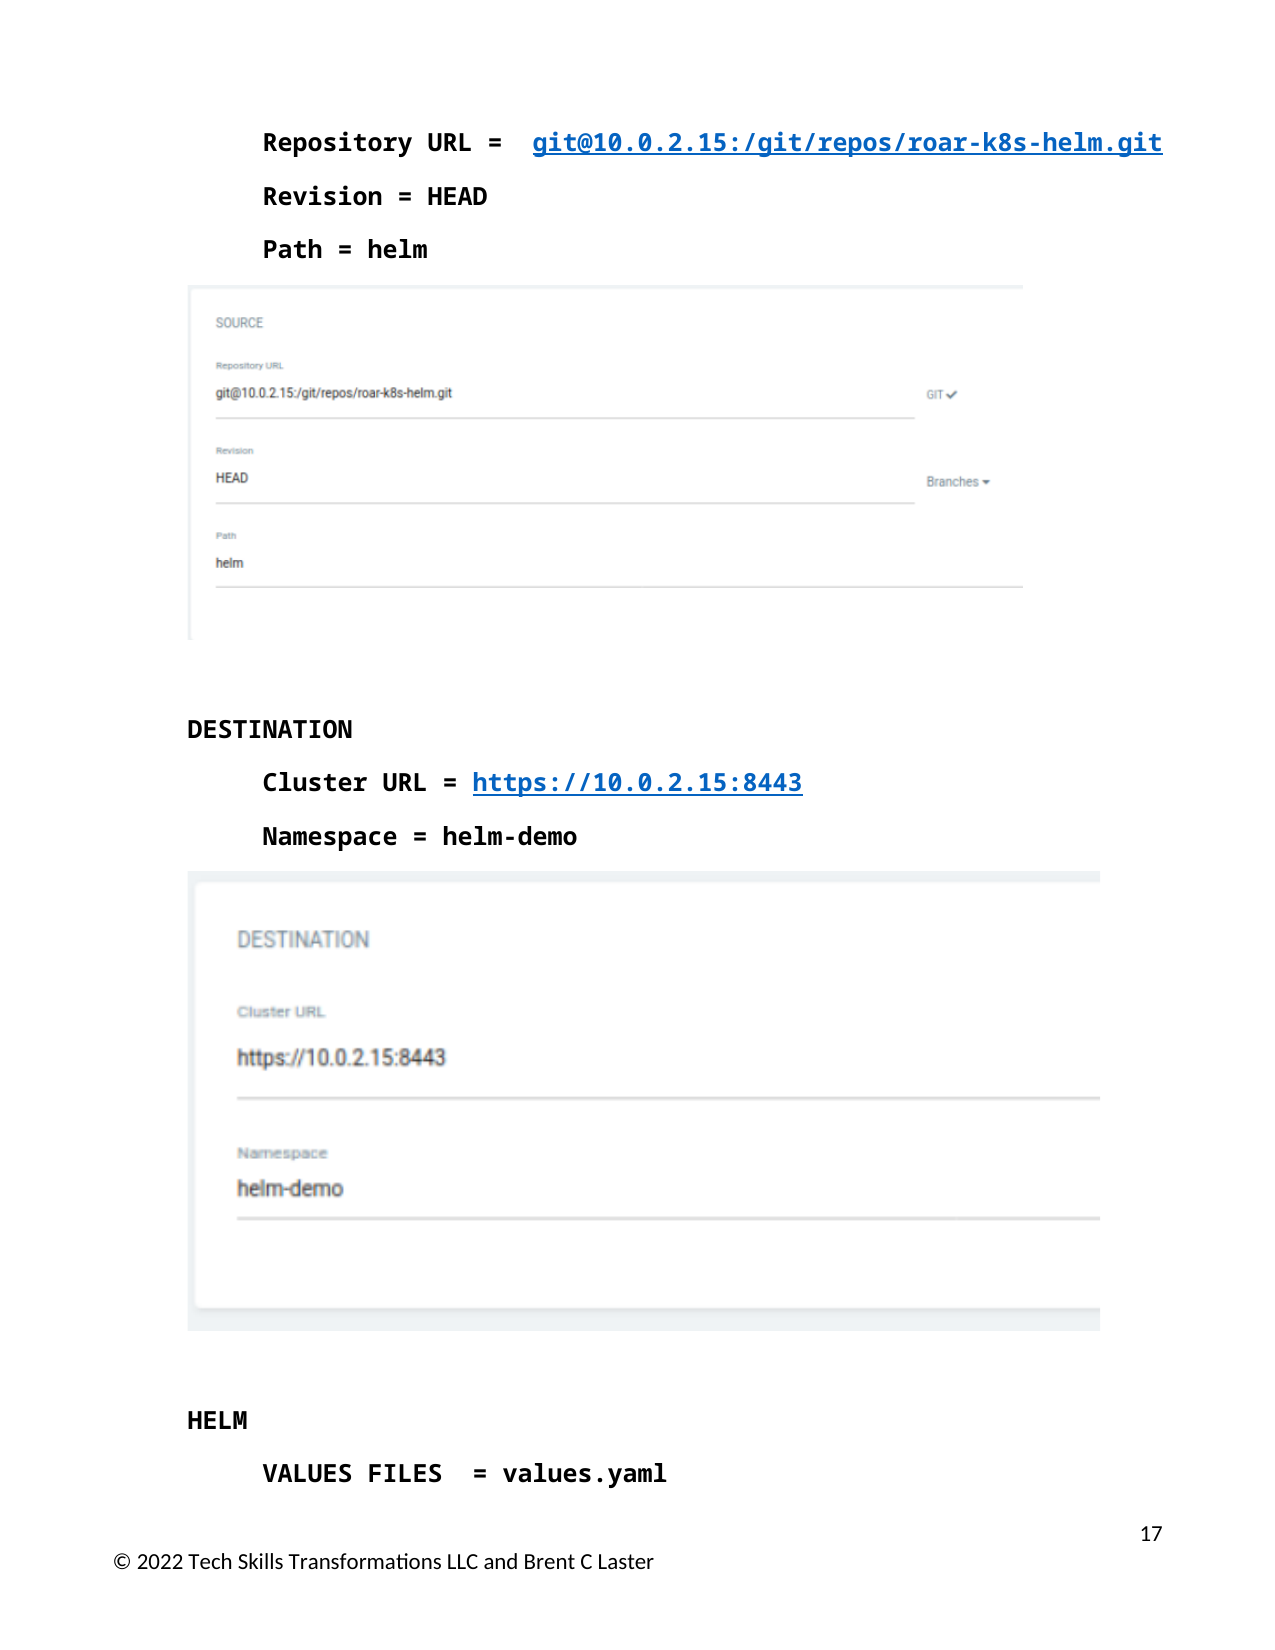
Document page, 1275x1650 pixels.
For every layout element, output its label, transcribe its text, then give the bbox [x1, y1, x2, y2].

text Namespace = helm-demo [187, 818, 1162, 852]
text Revision = HEAD [187, 178, 1162, 212]
text Repository URL = git@10.0.2.15:/git/repos/roar-k8s-helm.git [187, 125, 1162, 159]
text HELM [187, 1402, 1162, 1436]
text DESTINATION [187, 712, 1162, 746]
text Path = helm [187, 232, 1162, 266]
text Cluster URL = https://10.0.2.15:8443 [187, 765, 1162, 799]
picture [187, 285, 1023, 640]
text VALUES FILES = values.yaml [187, 1456, 1162, 1490]
picture [187, 871, 1101, 1331]
